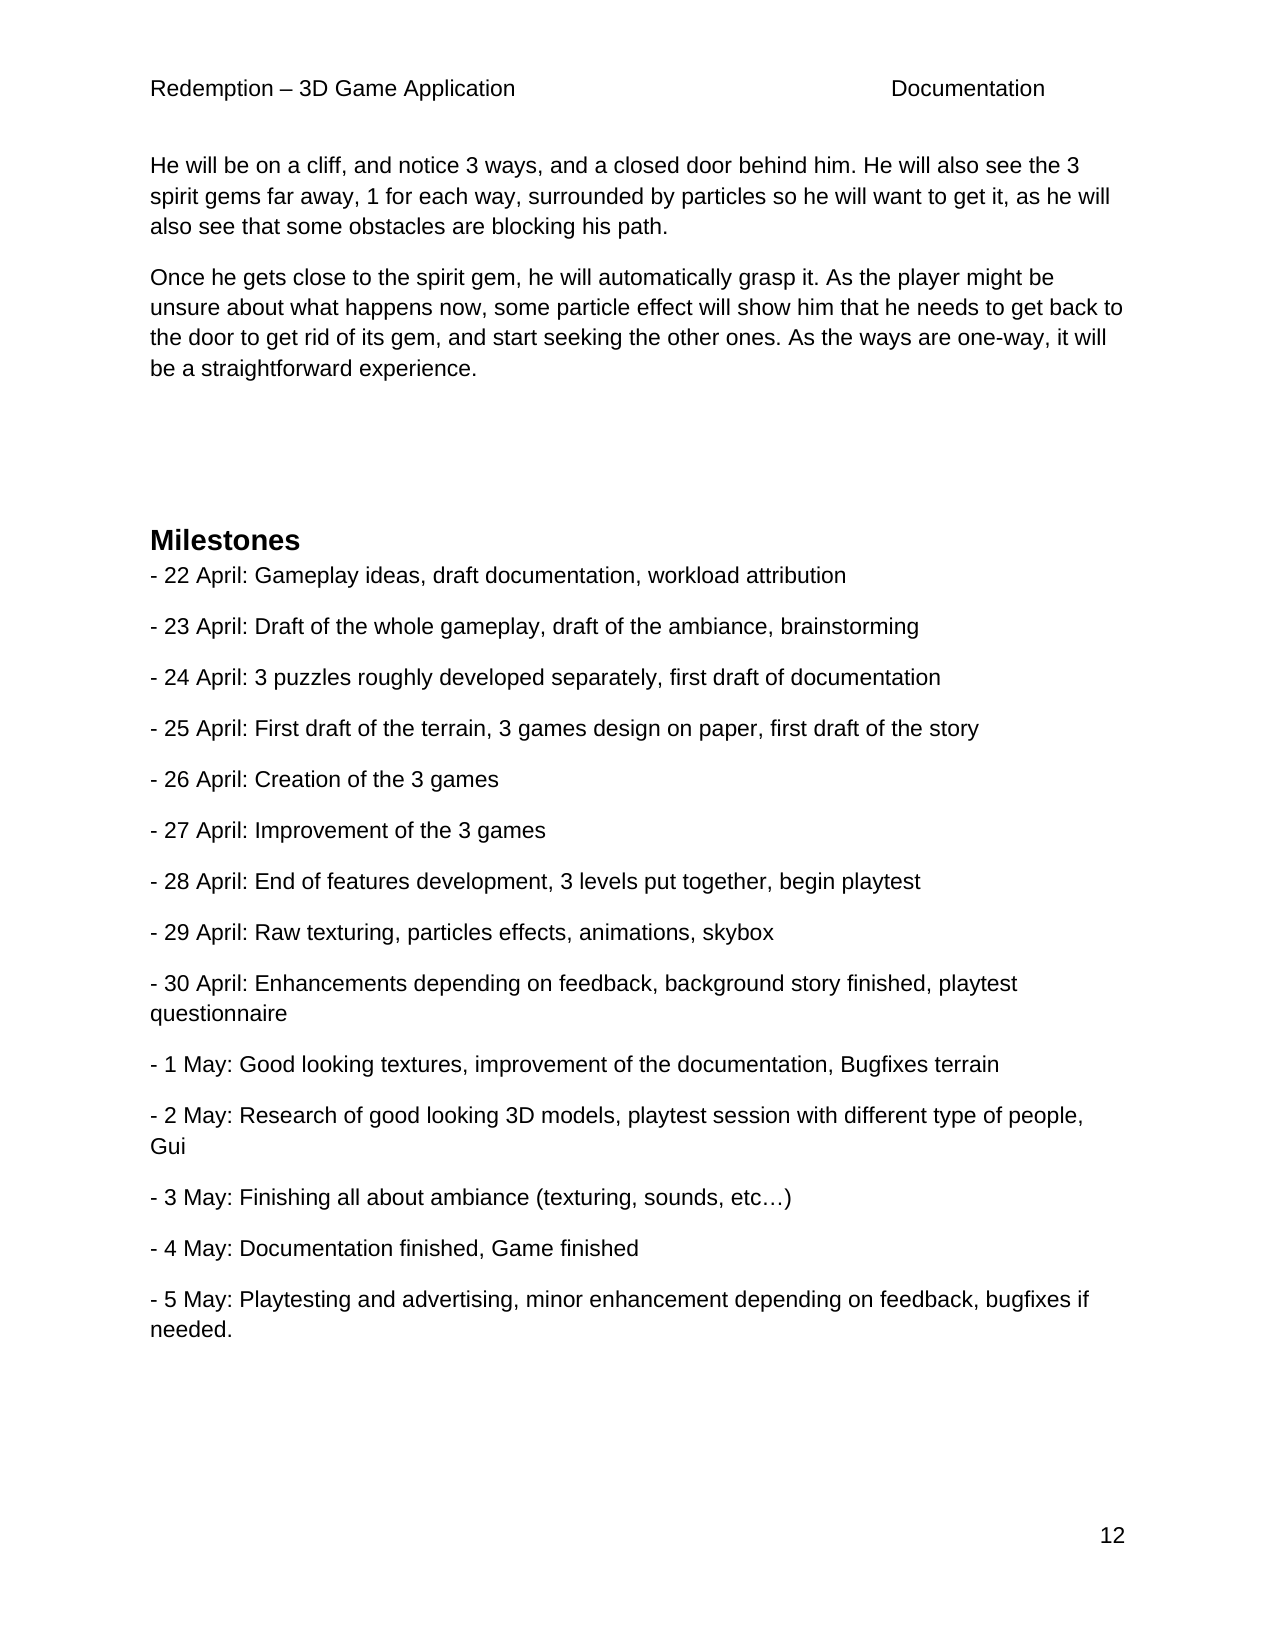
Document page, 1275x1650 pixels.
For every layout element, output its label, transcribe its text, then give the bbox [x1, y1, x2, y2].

text - 5 May: Playtesting and advertising, minor enhancement depending on feedback, bugfixes if needed. [150, 1286, 1125, 1342]
text - 4 May: Documentation finished, Game finished [150, 1235, 1125, 1261]
text - 2 May: Research of good looking 3D models, playtest session with different type of people, Gui [150, 1102, 1125, 1159]
text - 22 April: Gameplay ideas, draft documentation, workload attribution [150, 562, 1125, 588]
text - 29 April: Raw texturing, particles effects, animations, skybox [150, 919, 1125, 945]
text - 28 April: End of features development, 3 levels put together, begin playtest [150, 868, 1125, 894]
text - 23 April: Draft of the whole gameplay, draft of the ambiance, brainstorming [150, 613, 1125, 639]
text Once he gets close to the spirit gem, he will automatically grasp it. As the player might be unsure about what happens now, some particle effect will show him that he needs to get back to the door to get rid of its gem, and start seeking the other ones. As the ways are one-way, it will be a straightforward experience. [150, 264, 1125, 381]
text - 25 April: First draft of the terrain, 3 games design on paper, first draft of the story [150, 715, 1125, 741]
text He will be on a cliff, and notice 3 ways, and a closed door behind him. He will also see the 3 spirit gems far away, 1 for each way, surrounded by particles so he will want to get it, as he will also see that some obstacles are blocking his path. [150, 152, 1125, 239]
subtitle Milestones [150, 523, 1125, 557]
text - 24 April: 3 puzzles roughly developed separately, first draft of documentation [150, 664, 1125, 690]
text - 3 May: Finishing all about ambiance (texturing, sounds, etc…) [150, 1184, 1125, 1210]
text - 27 April: Improvement of the 3 games [150, 817, 1125, 843]
text - 1 May: Good looking textures, improvement of the documentation, Bugfixes terrain [150, 1051, 1125, 1078]
text - 26 April: Creation of the 3 games [150, 766, 1125, 792]
text - 30 April: Enhancements depending on feedback, background story finished, playtest questionnaire [150, 970, 1125, 1027]
